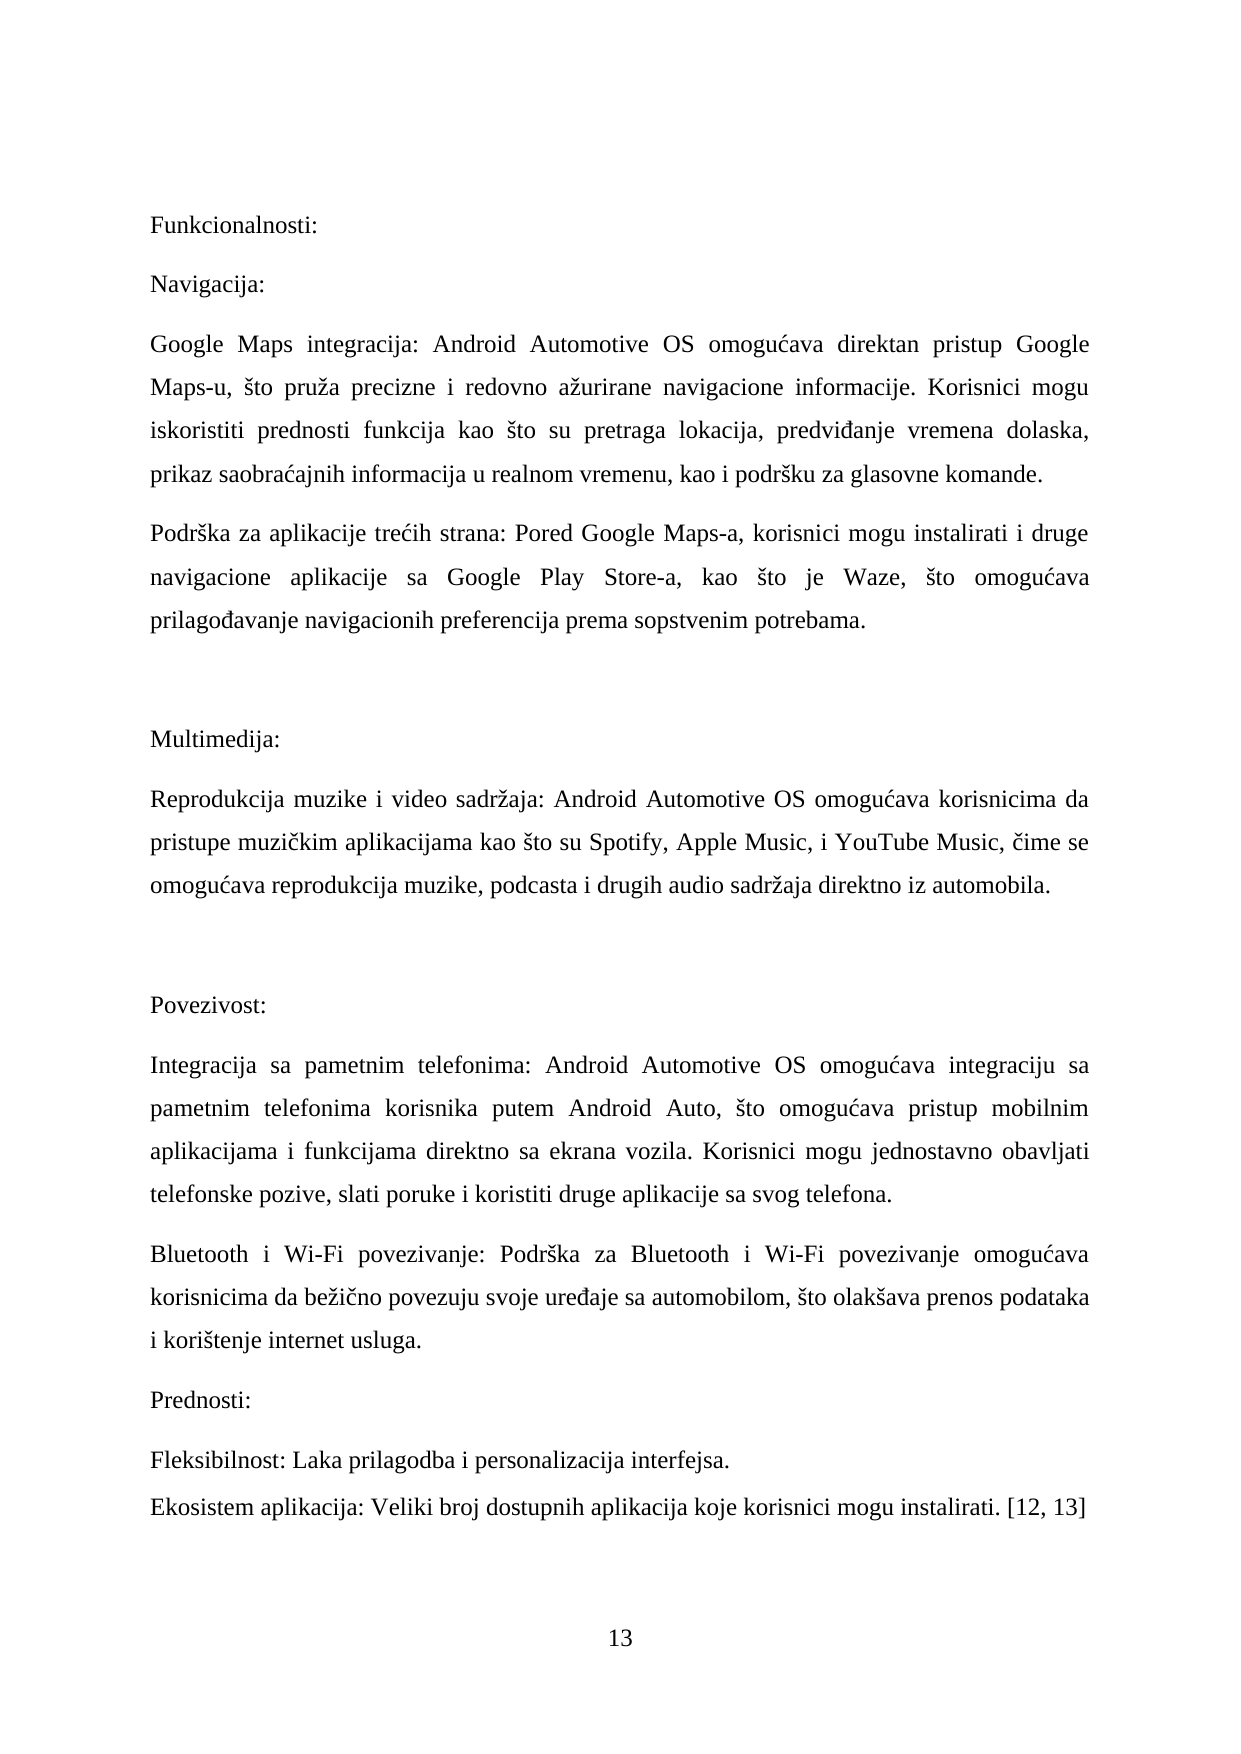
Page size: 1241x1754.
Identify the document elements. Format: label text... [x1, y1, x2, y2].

text Google Maps integracija: Android Automotive OS omogućava direktan pristup Google Maps-u, što pruža precizne i redovno ažurirane navigacione informacije. Korisnici mogu iskoristiti prednosti funkcija kao što su pretraga lokacija, predviđanje vremena dolaska, prikaz saobraćajnih informacija u realnom vremenu, kao i podršku za glasovne komande. [150, 329, 1090, 487]
text Funkcionalnosti: [150, 210, 1090, 238]
text Navigacija: [150, 269, 1090, 298]
text Prednosti: [150, 1385, 1090, 1414]
text Reprodukcija muzike i video sadržaja: Android Automotive OS omogućava korisnicima da pristupe muzičkim aplikacijama kao što su Spotify, Apple Music, i YouTube Music, čime se omogućava reprodukcija muzike, podcasta i drugih audio sadržaja direktno iz automobila. [150, 784, 1090, 899]
text Multimedija: [150, 724, 1090, 753]
text Bluetooth i Wi-Fi povezivanje: Podrška za Bluetooth i Wi-Fi povezivanje omogućava korisnicima da bežično povezuju svoje uređaje sa automobilom, što olakšava prenos podataka i korištenje internet usluga. [150, 1239, 1090, 1354]
text Ekosistem aplikacija: Veliki broj dostupnih aplikacija koje korisnici mogu instalirati. [12, 13] [150, 1492, 1090, 1521]
text Integracija sa pametnim telefonima: Android Automotive OS omogućava integraciju sa pametnim telefonima korisnika putem Android Auto, što omogućava pristup mobilnim aplikacijama i funkcijama direktno sa ekrana vozila. Korisnici mogu jednostavno obavljati telefonske pozive, slati poruke i koristiti druge aplikacije sa svog telefona. [150, 1050, 1090, 1208]
text Podrška za aplikacije trećih strana: Pored Google Maps-a, korisnici mogu instalirati i druge navigacione aplikacije sa Google Play Store-a, kao što je Waze, što omogućava prilagođavanje navigacionih preferencija prema sopstvenim potrebama. [150, 518, 1090, 633]
text Povezivost: [150, 990, 1090, 1019]
text Fleksibilnost: Laka prilagodba i personalizacija interfejsa. [150, 1445, 1090, 1473]
